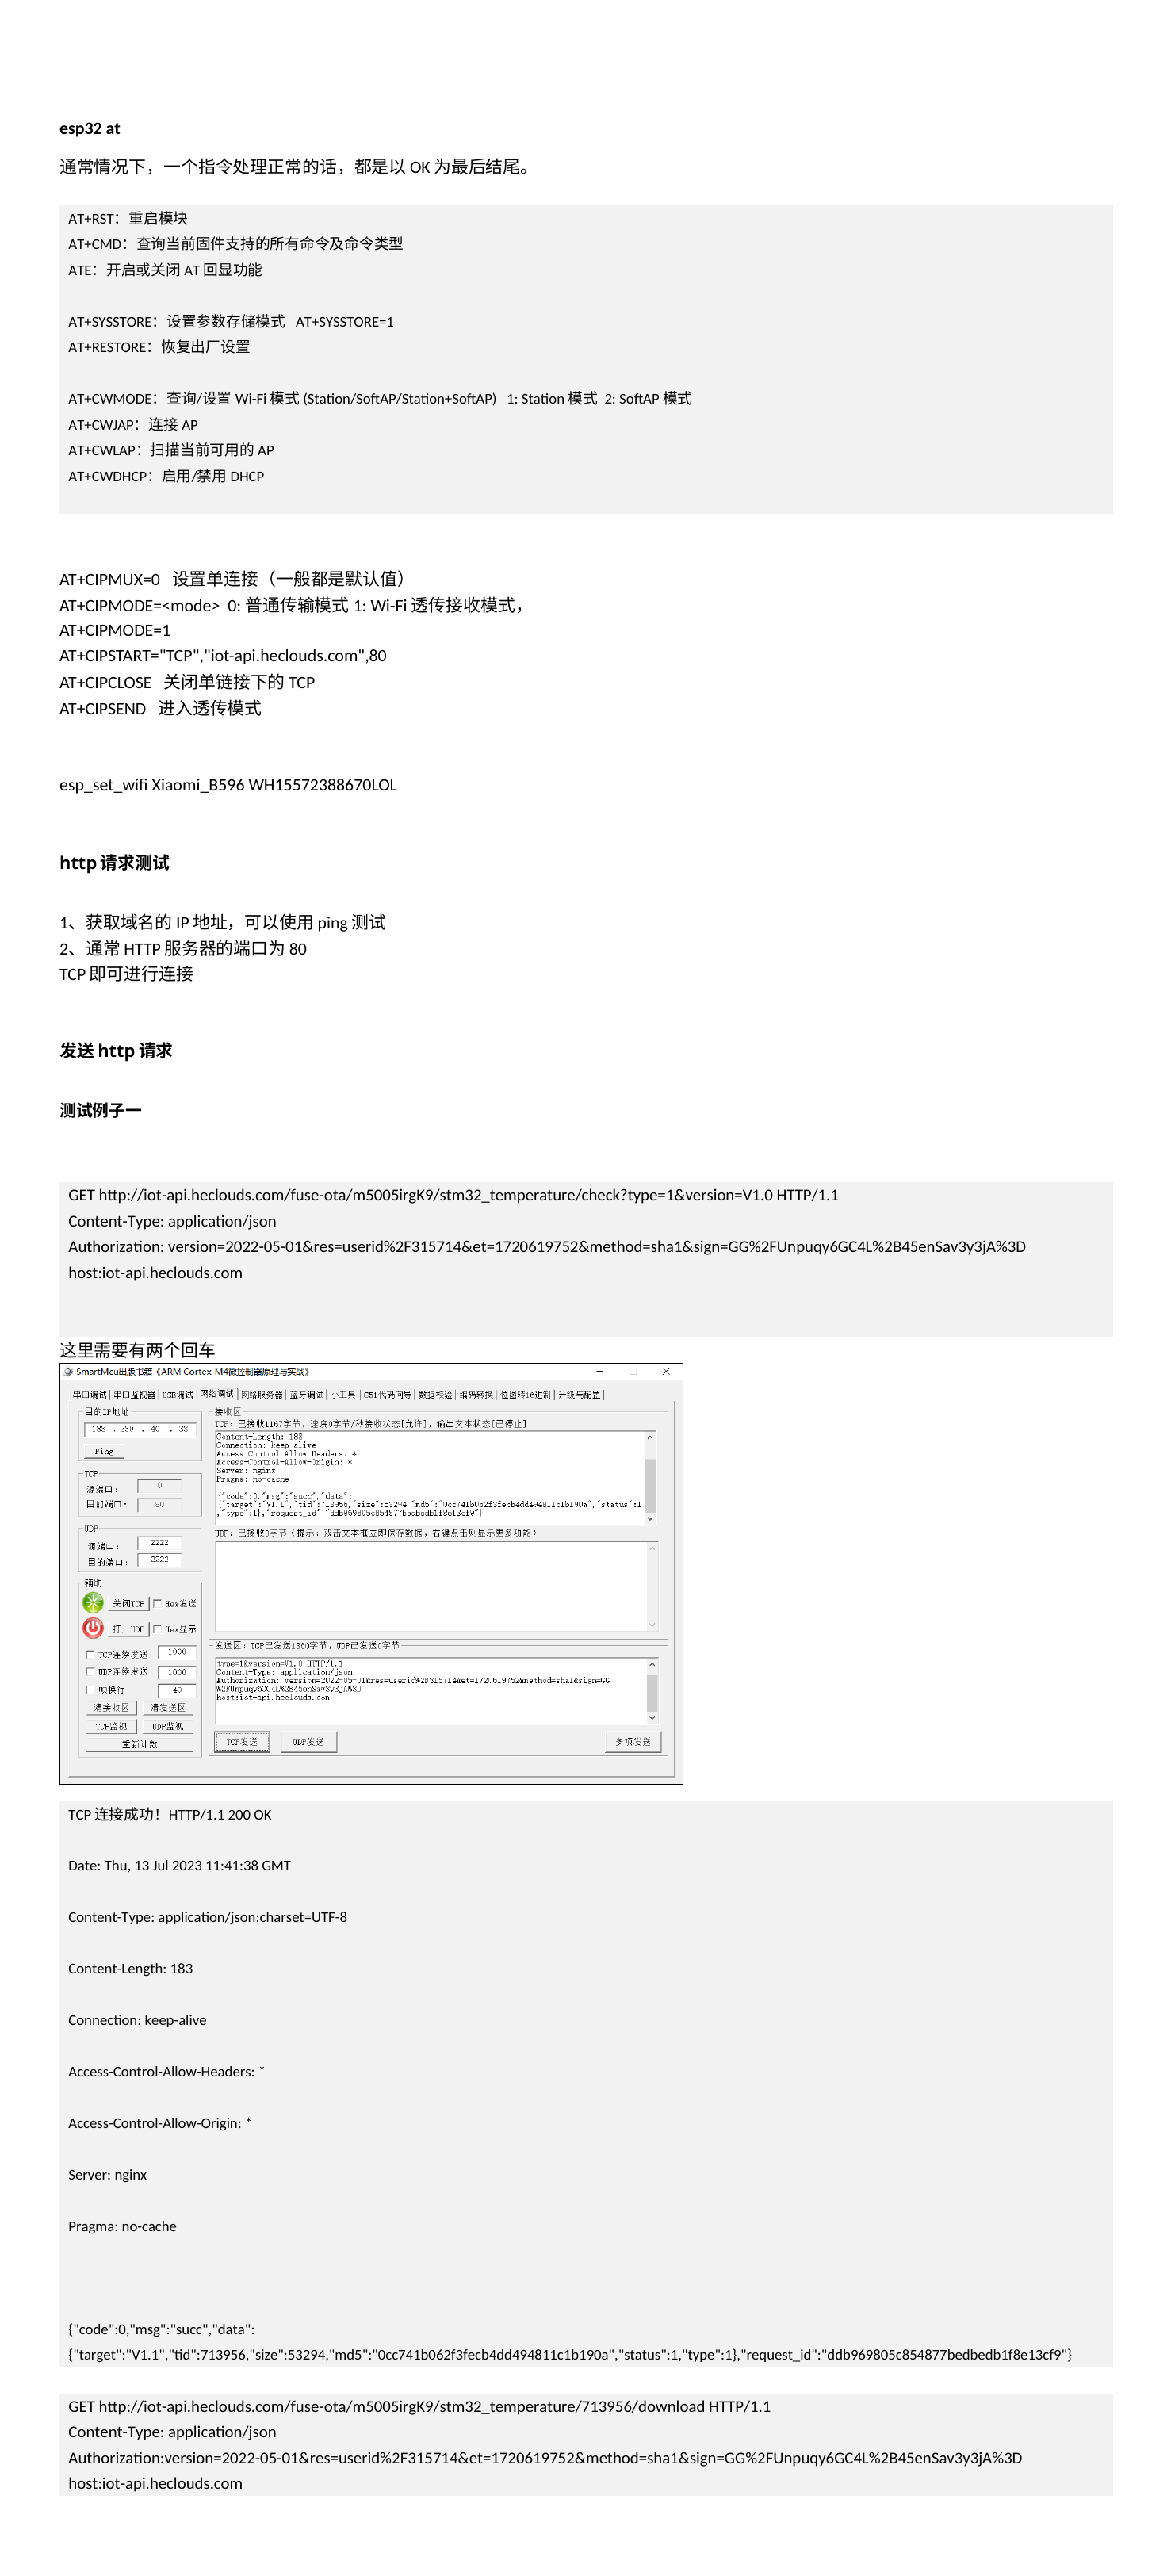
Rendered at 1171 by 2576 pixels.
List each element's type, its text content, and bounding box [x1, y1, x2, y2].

text AT+CIPSTART="TCP","iot-api.heclouds.com",80 [59, 642, 1111, 668]
text AT+CIPSEND 进入透传模式 [59, 694, 1111, 720]
table_header TCP连接成功！HTTP/1.1 200 OK Date: Thu, 13 Jul 2023 11:41:38 GMT Content-Type: application/json;charset=UTF-8 Content-Length: 183 Connection: keep-alive Access-Control-Allow-Headers: * Access-Control-Allow-Origin: * Server: nginx Pragma: no-cache {"code":0,"msg":"succ","data":{"target":"V1.1","tid":713956,"size":53294,"md5":"0cc741b062f3fecb4dd494811c1b190a","status":1,"type":1},"request_id":"ddb969805c854877bedbedb1f8e13cf9"} [59, 1801, 1113, 2367]
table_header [59, 2394, 1113, 2496]
subtitle 测试例子一 [59, 1097, 1111, 1123]
text AT+CIPMODE=1 [59, 617, 1111, 642]
text 这里需要有两个回车 [59, 1337, 1111, 1362]
text 1、获取域名的IP地址，可以使用ping测试 [59, 909, 1111, 934]
text AT+CIPMUX=0 设置单连接（一般都是默认值） [59, 565, 1111, 591]
subtitle http请求测试 [59, 848, 1111, 875]
subtitle esp32 at [59, 115, 1111, 141]
text 通常情况下，一个指令处理正常的话，都是以OK为最后结尾。 [59, 153, 1111, 178]
table_header GET http://iot-api.heclouds.com/fuse-ota/m5005irgK9/stm32_temperature/check?type=1&version=V1.0 HTTP/1.1 Content-Type: application/json Authorization: version=2022-05-01&res=userid%2F315714&et=1720619752&method=sha1&sign=GG%2FUnpuqy6GC4L%2B45enSav3y3jA%3D host:iot-api.heclouds.com [59, 1182, 1113, 1337]
text AT+CIPMODE=<mode> 0: 普通传输模式 1: Wi-Fi 透传接收模式， [59, 591, 1111, 617]
subtitle 发送http请求 [59, 1037, 1111, 1063]
text esp_set_wifi Xiaomi_B596 WH15572388670LOL [59, 771, 1111, 797]
text AT+CIPCLOSE 关闭单链接下的TCP [59, 668, 1111, 694]
picture [60, 1364, 683, 1784]
text 2、通常HTTP服务器的端口为80 [59, 934, 1111, 960]
text TCP即可进行连接 [59, 960, 1111, 986]
table_header AT+RST：重启模块 AT+CMD：查询当前固件支持的所有命令及命令类型 ATE：开启或关闭 AT 回显功能 AT+SYSSTORE：设置参数存储模式 AT+SYSSTORE=1 AT+RESTORE：恢复出厂设置 AT+CWMODE：查询/设置 Wi-Fi 模式 (Station/SoftAP/Station+SoftAP) 1: Station 模式 2: SoftAP 模式 AT+CWJAP：连接 AP AT+CWLAP：扫描当前可用的 AP AT+CWDHCP：启用/禁用 DHCP [59, 205, 1113, 514]
